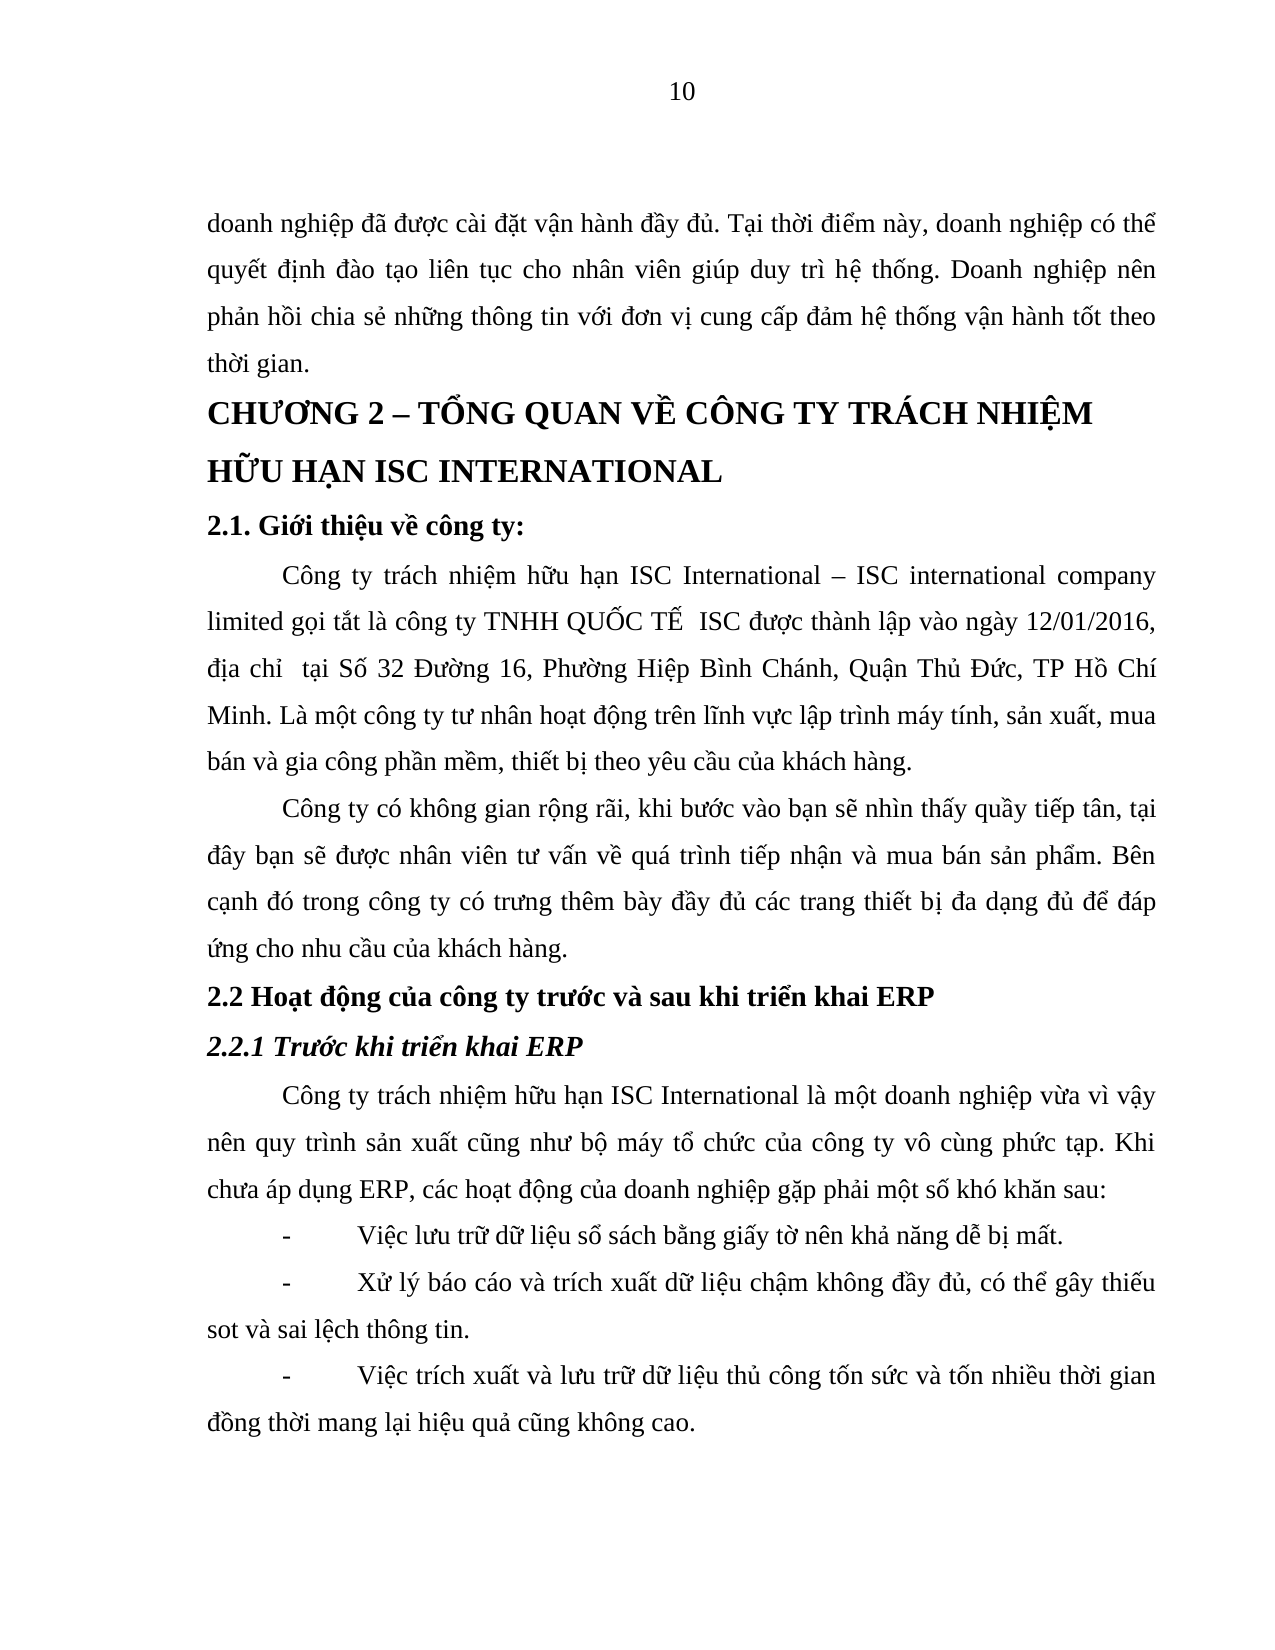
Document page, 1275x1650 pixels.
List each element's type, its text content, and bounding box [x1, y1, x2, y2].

text - Việc lưu trữ dữ liệu sổ sách bằng giấy tờ nên khả năng dễ bị mất. [207, 1219, 1157, 1251]
text 2.2.1 Trước khi triển khai ERP [207, 1029, 1157, 1063]
text Công ty trách nhiệm hữu hạn ISC International là một doanh nghiệp vừa vì vậy nên quy trình sản xuất cũng như bộ máy tổ chức của công ty vô cùng phức tạp. Khi chưa áp dụng ERP, các hoạt động của doanh nghiệp gặp phải một số khó khăn sau: [207, 1079, 1157, 1204]
list CHƯƠNG 2 – TỔNG QUAN VỀ CÔNG TY TRÁCH NHIỆM HỮU HẠN ISC INTERNATIONAL [207, 393, 1157, 489]
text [207, 207, 1157, 378]
text 2.1. Giới thiệu về công ty: [207, 508, 1157, 542]
text - Xử lý báo cáo và trích xuất dữ liệu chậm không đầy đủ, có thể gây thiếu sot và sai lệch thông tin. [207, 1266, 1157, 1344]
text Công ty trách nhiệm hữu hạn ISC International – ISC international company limited gọi tắt là công ty TNHH QUỐC TẾ ISC được thành lập vào ngày 12/01/2016, địa chỉ tại Số 32 Đường 16, Phường Hiệp Bình Chánh, Quận Thủ Đức, TP Hồ Chí Minh. Là một công ty tư nhân hoạt động trên lĩnh vực lập trình máy tính, sản xuất, mua bán và gia công phần mềm, thiết bị theo yêu cầu của khách hàng. [207, 559, 1157, 777]
text - Việc trích xuất và lưu trữ dữ liệu thủ công tốn sức và tốn nhiều thời gian đồng thời mang lại hiệu quả cũng không cao. [207, 1359, 1157, 1437]
text 2.2 Hoạt động của công ty trước và sau khi triển khai ERP [207, 979, 1157, 1012]
text Công ty có không gian rộng rãi, khi bước vào bạn sẽ nhìn thấy quầy tiếp tân, tại đây bạn sẽ được nhân viên tư vấn về quá trình tiếp nhận và mua bán sản phẩm. Bên cạnh đó trong công ty có trưng thêm bày đầy đủ các trang thiết bị đa dạng đủ để đáp ứng cho nhu cầu của khách hàng. [207, 792, 1157, 963]
